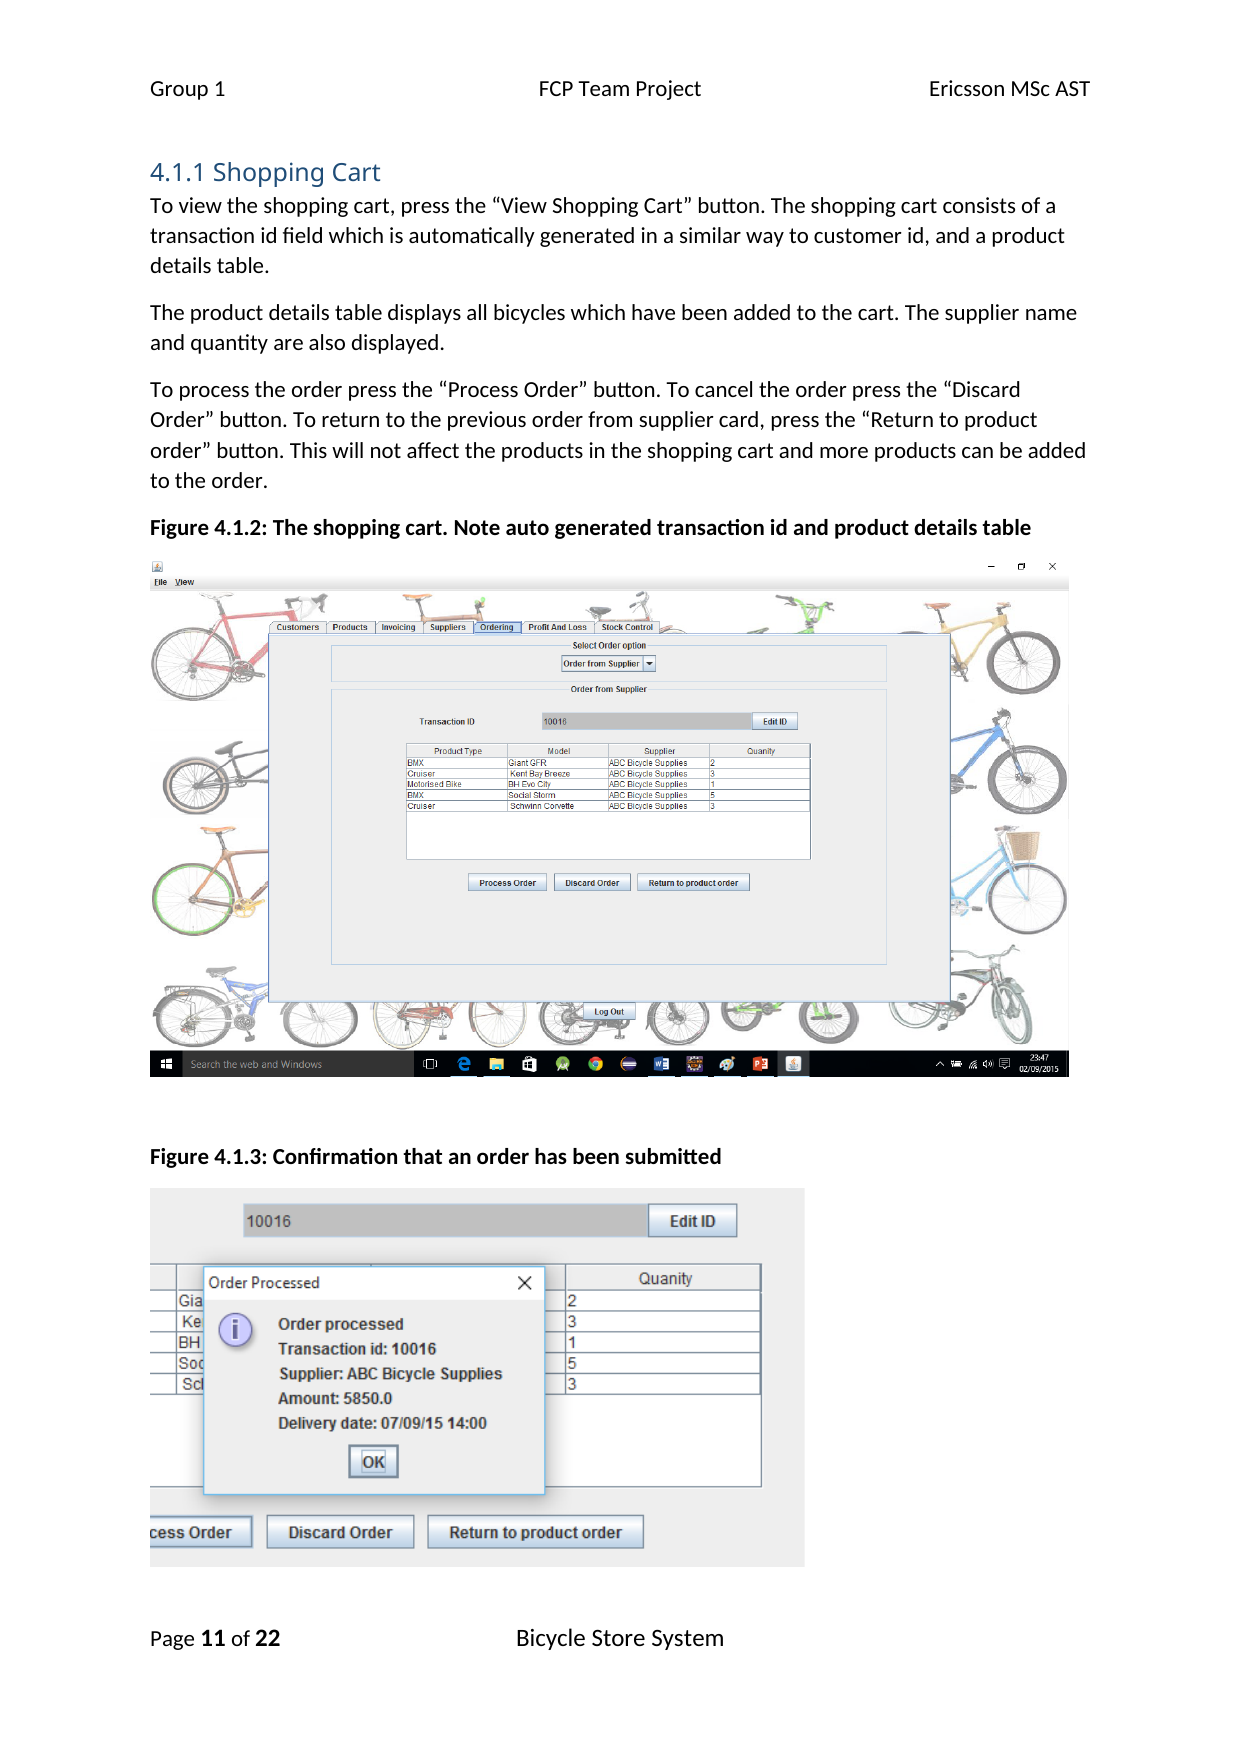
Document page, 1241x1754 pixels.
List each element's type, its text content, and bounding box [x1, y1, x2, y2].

text The product details table displays all bicycles which have been added to the cart. The supplier name and quantity are also displayed. [150, 298, 1090, 356]
text Figure 4.1.3: Confirmation that an order has been submitted [150, 1142, 1090, 1170]
picture [150, 559, 1069, 1077]
picture [150, 1188, 805, 1567]
text To view the shopping cart, press the “View Shopping Cart” button. The shopping cart consists of a transaction id field which is automatically generated in a similar way to customer id, and a product details table. [150, 191, 1090, 279]
subtitle 4.1.1 Shopping Cart [150, 154, 1090, 188]
text To process the order press the “Process Order” button. To cancel the order press the “Discard Order” button. To return to the previous order from supplier card, press the “Return to product order” button. This will not affect the products in the shopping cart and more products can be added to the order. [150, 375, 1090, 494]
text Figure 4.1.2: The shopping cart. Note auto generated transaction id and product details table [150, 513, 1090, 541]
